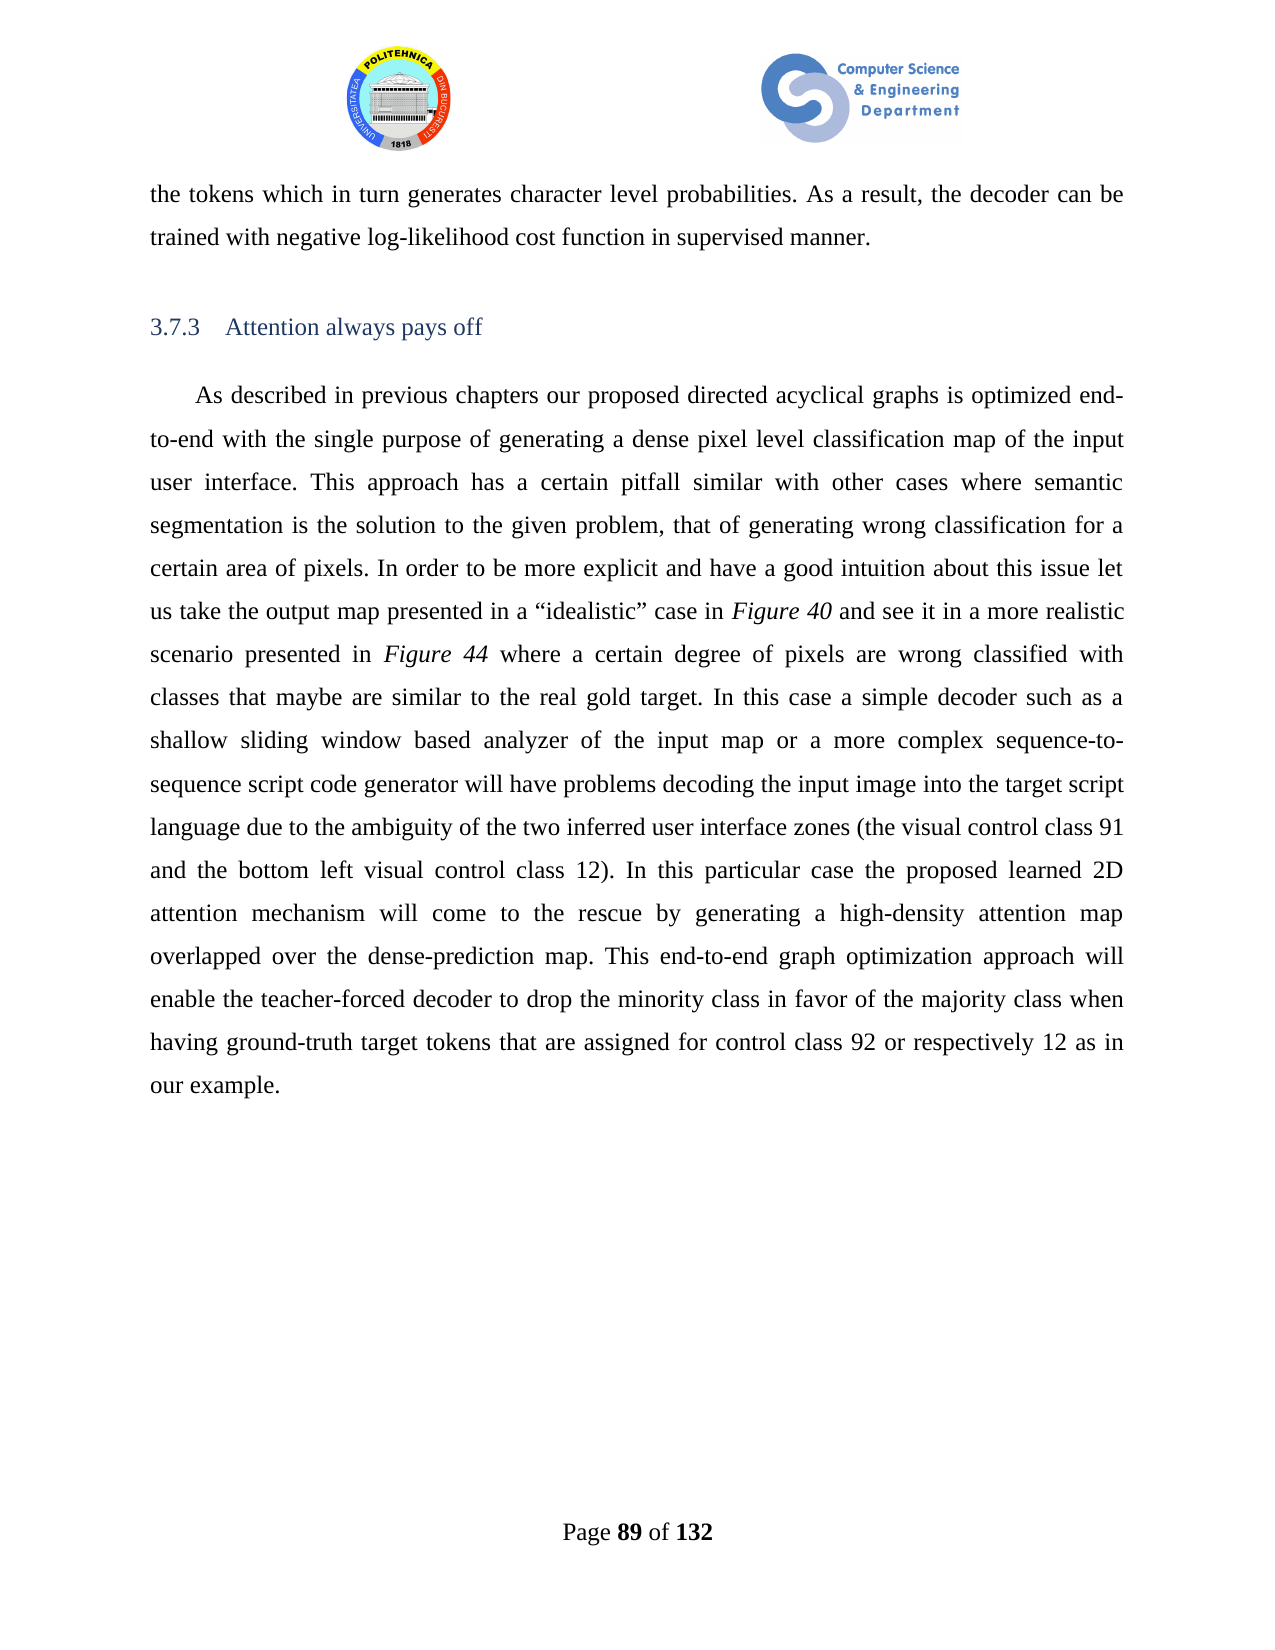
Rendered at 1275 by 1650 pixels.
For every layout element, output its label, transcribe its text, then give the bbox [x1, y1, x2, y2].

picture [760, 53, 963, 144]
text As described in previous chapters our proposed directed acyclical graphs is optimized end-to-end with the single purpose of generating a dense pixel level classification map of the input user interface. This approach has a certain pitfall similar with other cases where semantic segmentation is the solution to the given problem, that of generating wrong classification for a certain area of pixels. In order to be more explicit and have a good intuition about this issue let us take the output map presented in a “idealistic” case in Figure 37 and see it in a more realistic scenario presented in Figure 40 where a certain degree of pixels are wrong classified with classes that maybe are similar to the real gold target. In this case a simple decoder such as a shallow sliding window based analyzer of the input map or a more complex sequence-to-sequence script code generator will have problems decoding the input image into the target script language due to the ambiguity of the two inferred user interface zones (the visual control class 91 and the bottom left visual control class 12). In this particular case the proposed learned 2D attention mechanism will come to the rescue by generating a high-density attention map overlapped over the dense-prediction map. This end-to-end graph optimization approach will enable the teacher-forced decoder to drop the minority class in favor of the majority class when having ground-truth target tokens that are assigned for control class 92 or respectively 12 as in our example. [150, 381, 1125, 1099]
picture [346, 46, 451, 151]
subtitle Attention always pays off [150, 312, 1125, 341]
